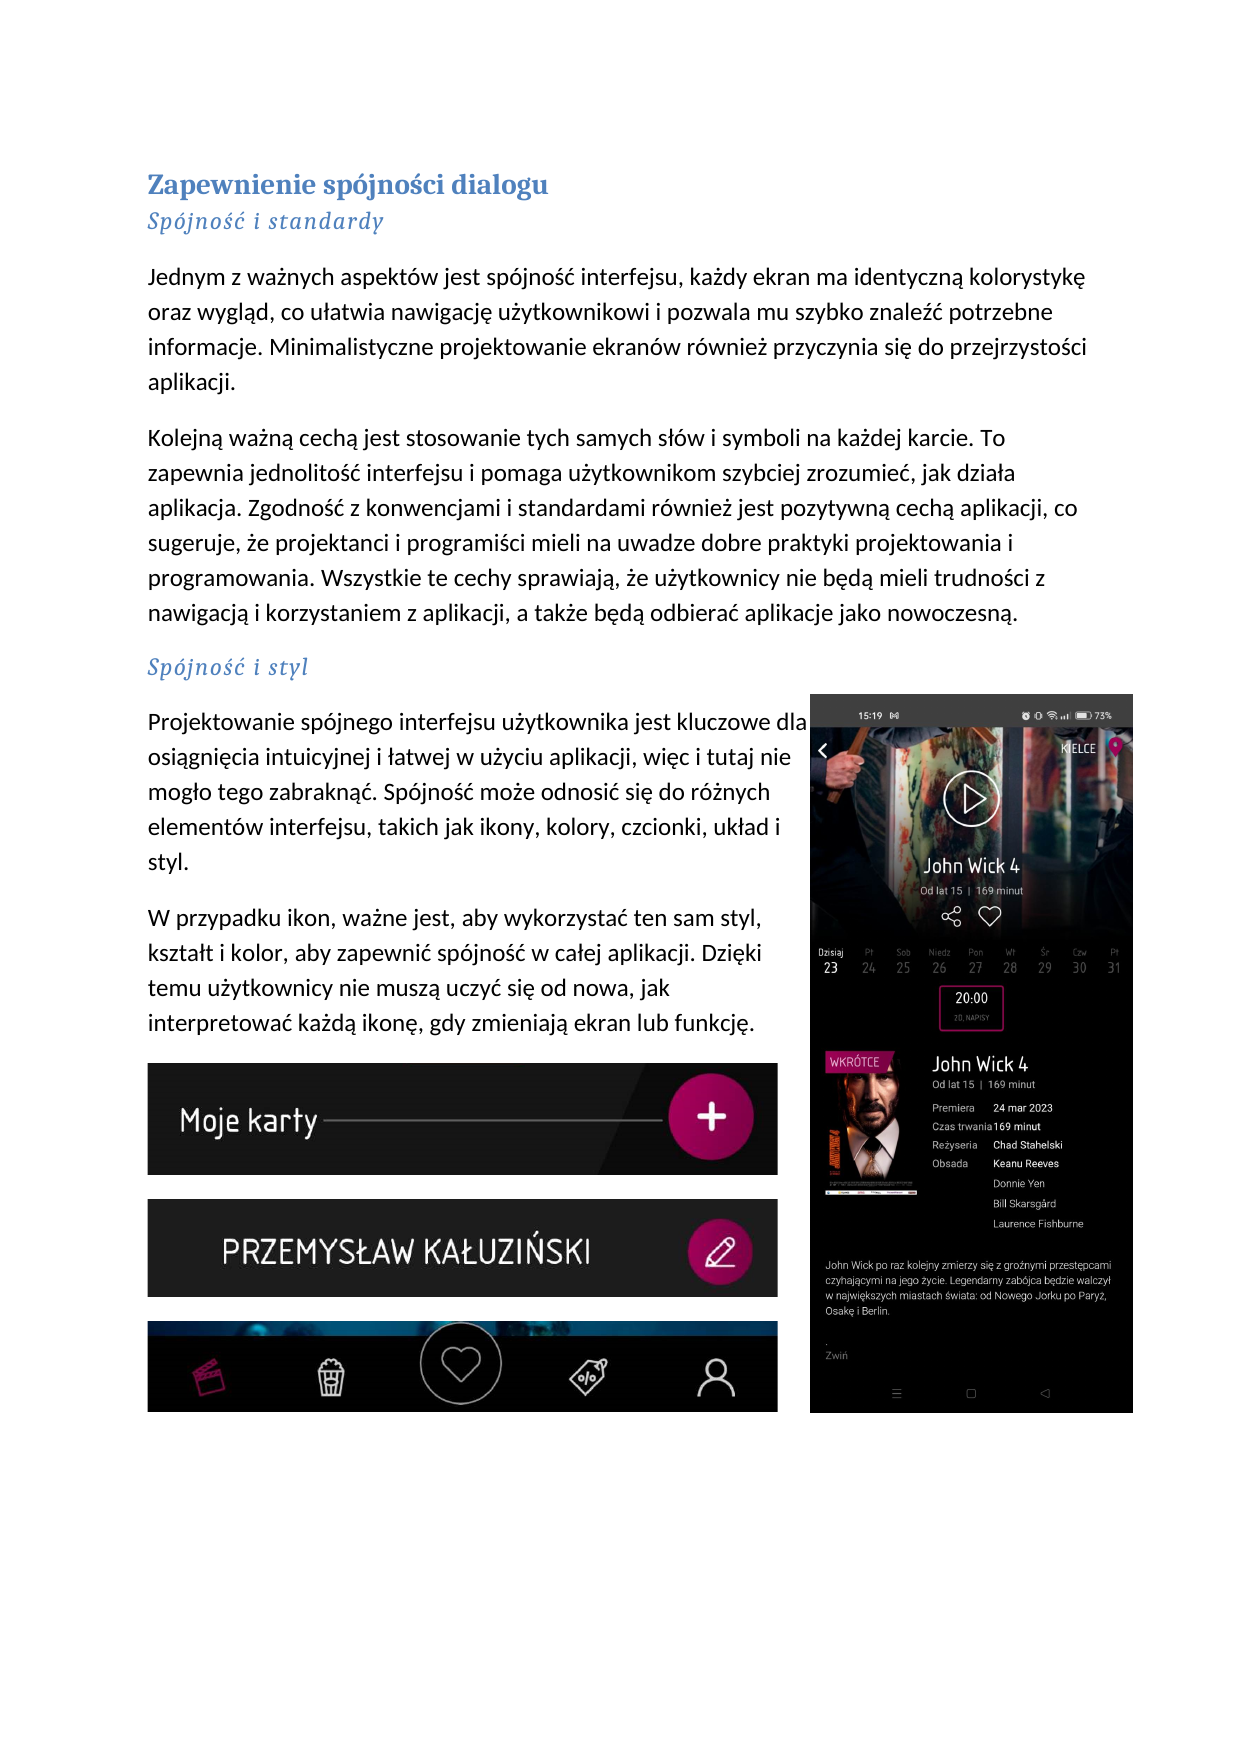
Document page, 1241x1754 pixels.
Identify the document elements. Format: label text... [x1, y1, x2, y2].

text Jednym z ważnych aspektów jest spójność interfejsu, każdy ekran ma identyczną kolorystykę oraz wygląd, co ułatwia nawigację użytkownikowi i pozwala mu szybko znaleźć potrzebne informacje. Minimalistyczne projektowanie ekranów również przyczynia się do przejrzystości aplikacji. [148, 261, 1093, 396]
picture [147, 1321, 778, 1412]
text Projektowanie spójnego interfejsu użytkownika jest kluczowe dla osiągnięcia intuicyjnej i łatwej w użyciu aplikacji, więc i tutaj nie mogło tego zabraknąć. Spójność może odnosić się do różnych elementów interfejsu, takich jak ikony, kolory, czcionki, układ i styl. [148, 706, 1093, 877]
picture [147, 1063, 778, 1175]
text W przypadku ikon, ważne jest, aby wykorzystać ten sam styl, kształt i kolor, aby zapewnić spójność w całej aplikacji. Dzięki temu użytkownicy nie muszą uczyć się od nowa, jak interpretować każdą ikonę, gdy zmieniają ekran lub funkcję. [148, 902, 1093, 1038]
subtitle Zapewnienie spójności dialogu [148, 168, 1093, 202]
subtitle Spójność i styl [148, 652, 1093, 681]
subtitle Spójność i standardy [148, 207, 1093, 236]
picture [147, 1199, 778, 1297]
text Kolejną ważną cechą jest stosowanie tych samych słów i symboli na każdej karcie. To zapewnia jednolitość interfejsu i pomaga użytkownikom szybciej zrozumieć, jak działa aplikacja. Zgodność z konwencjami i standardami również jest pozytywną cechą aplikacji, co sugeruje, że projektanci i programiści mieli na uwadze dobre praktyki projektowania i programowania. Wszystkie te cechy sprawiają, że użytkownicy nie będą mieli trudności z nawigacją i korzystaniem z aplikacji, a także będą odbierać aplikacje jako nowoczesną. [148, 422, 1093, 627]
picture [810, 694, 1133, 1413]
